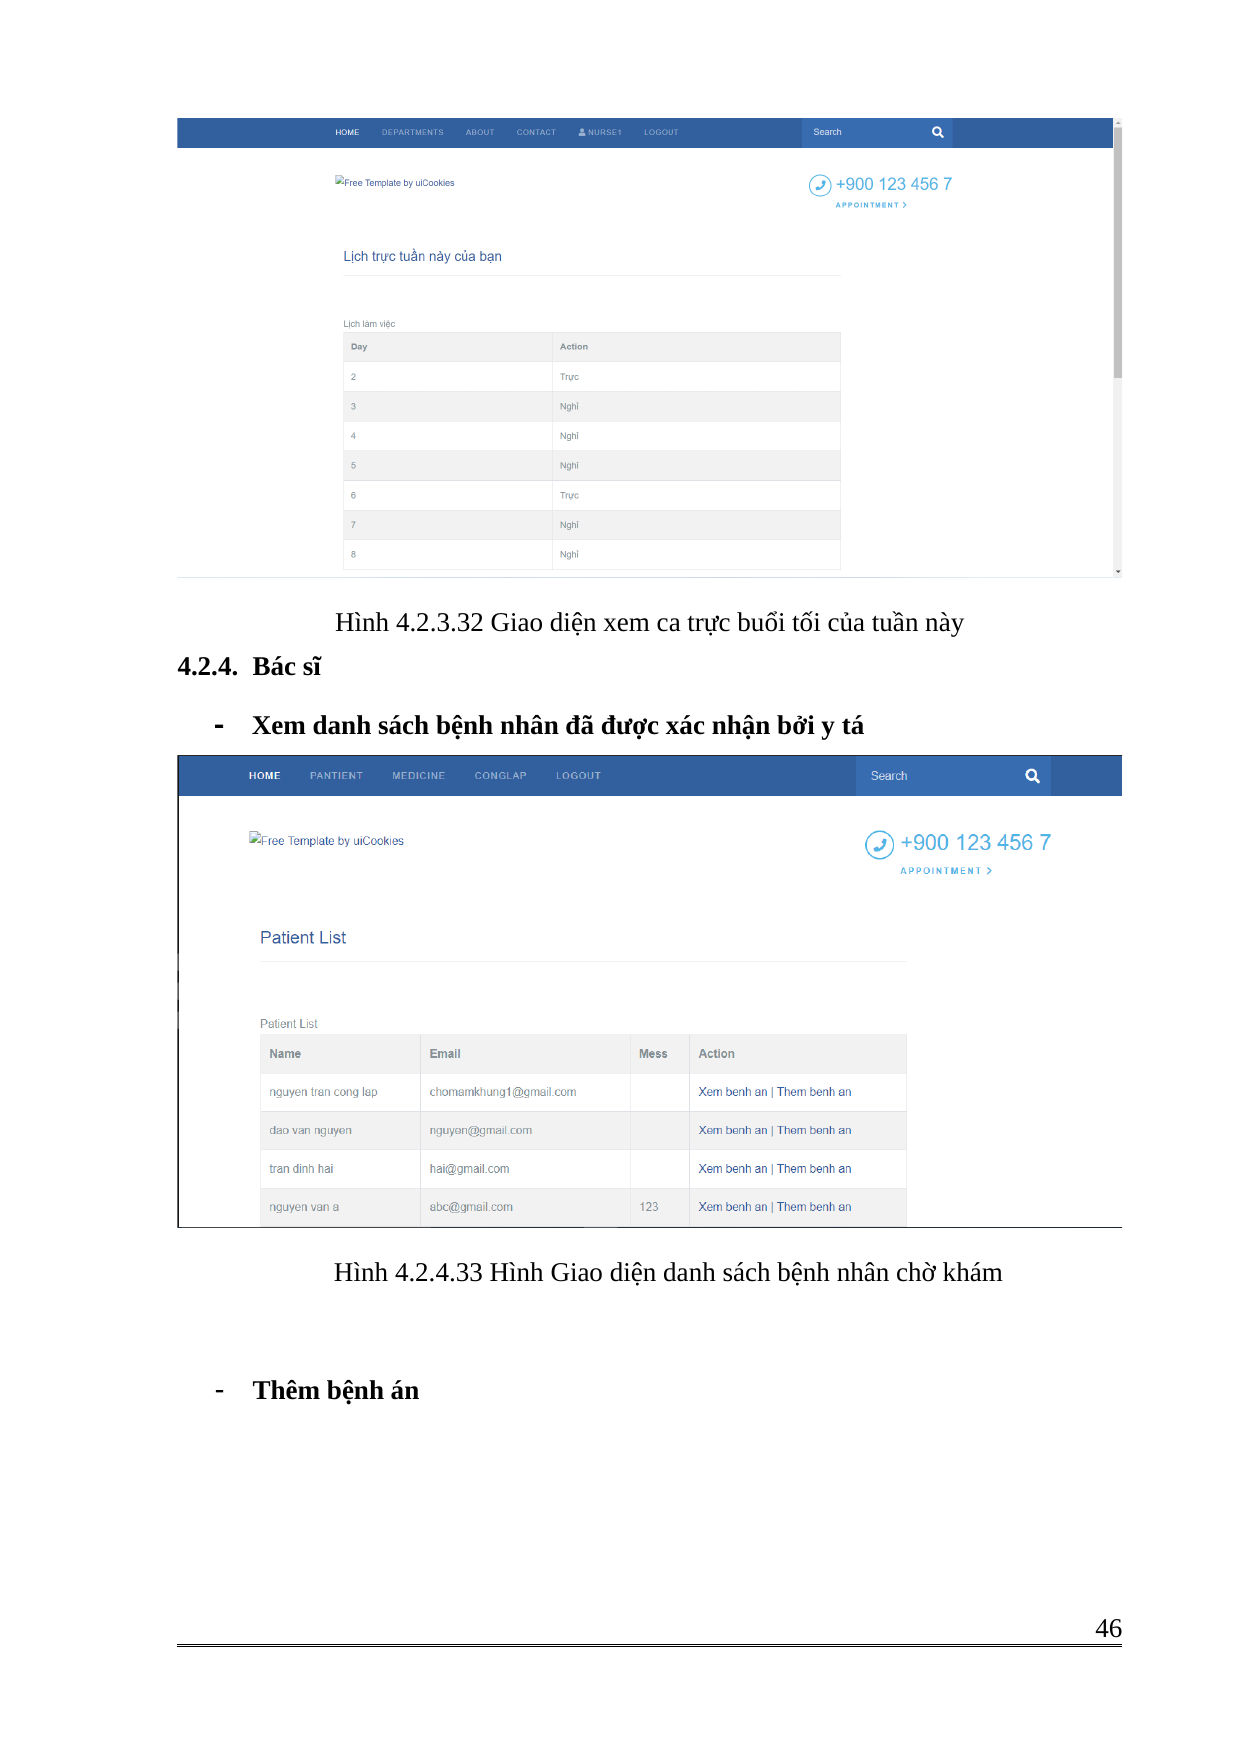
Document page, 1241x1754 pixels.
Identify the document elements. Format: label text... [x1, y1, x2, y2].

list Thêm bệnh án [215, 1374, 1122, 1405]
subtitle Bác sĩ [177, 650, 1122, 681]
list Xem danh sách bệnh nhân đã được xác nhận bởi y tá [214, 709, 1122, 740]
picture [177, 118, 1123, 578]
